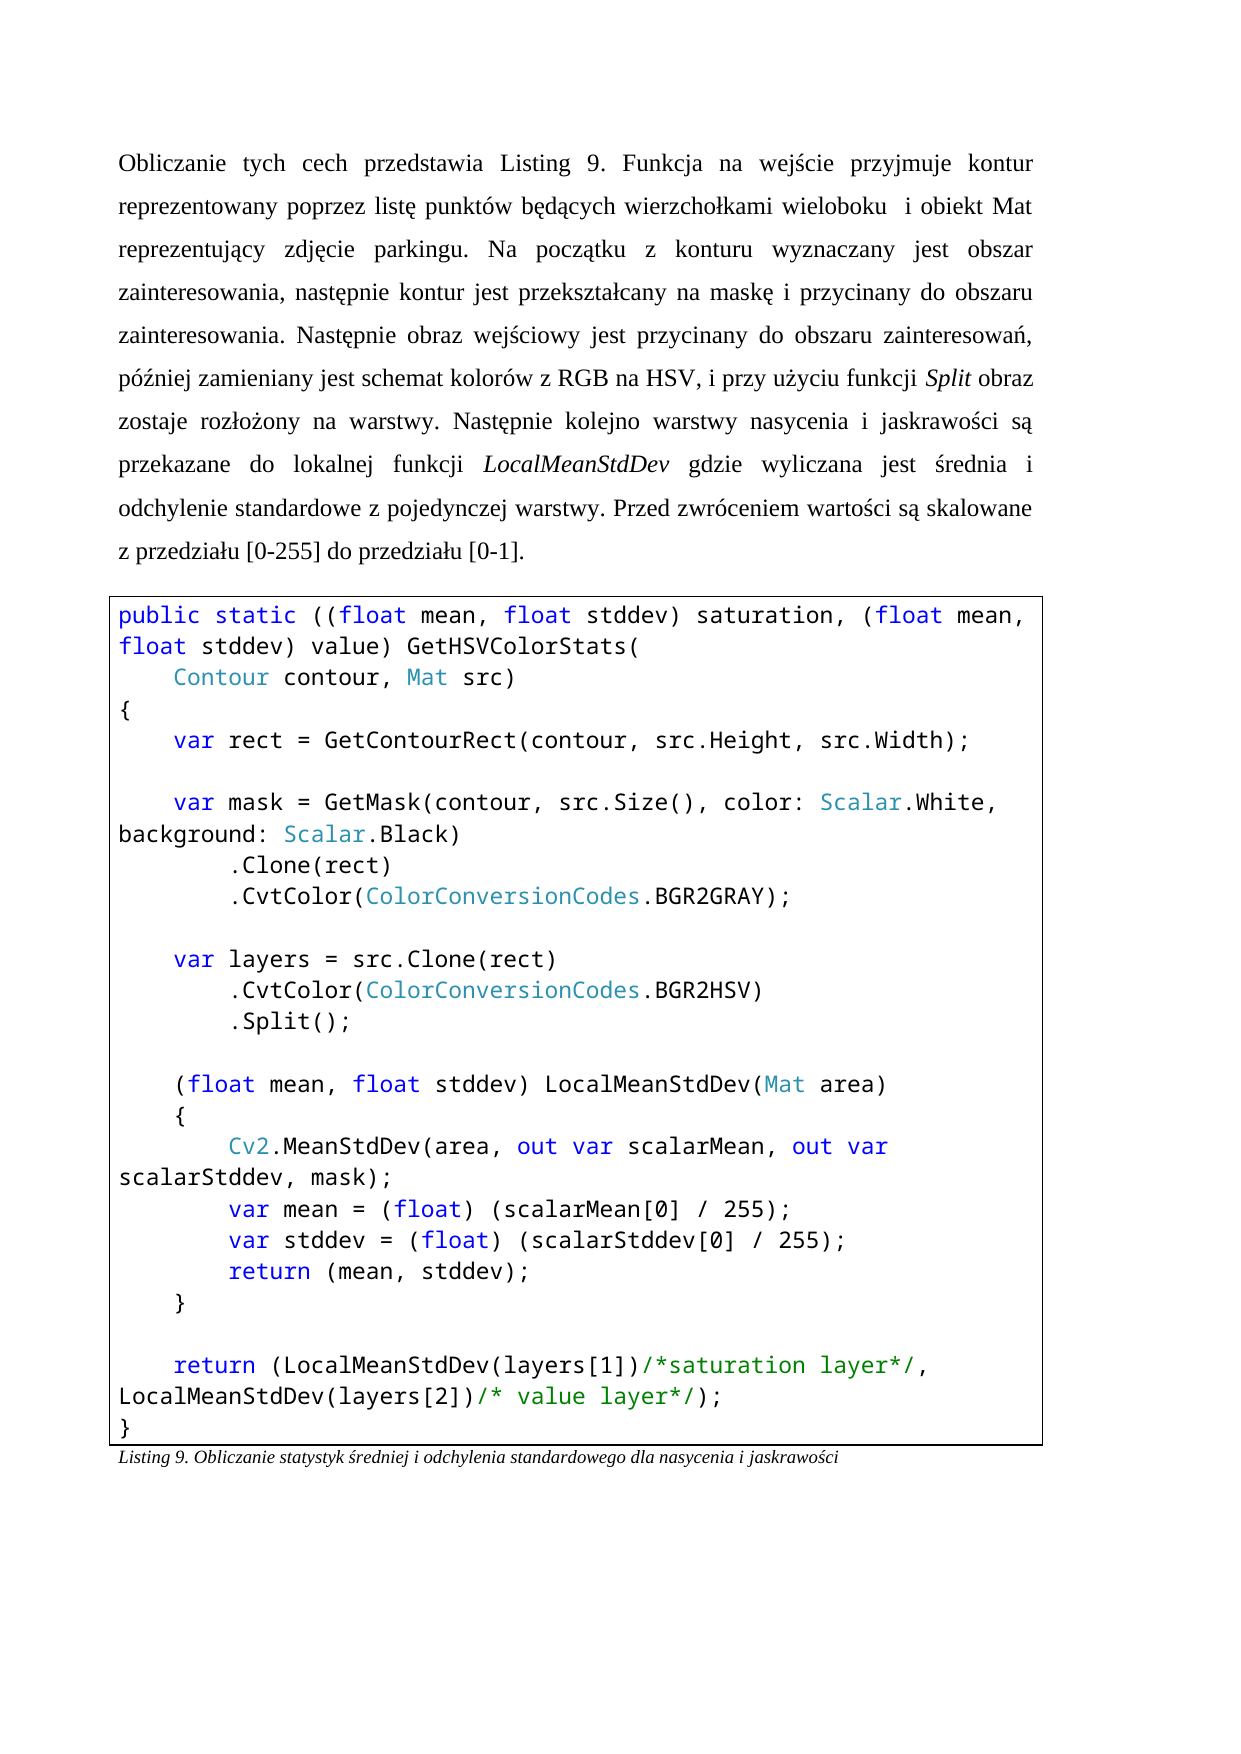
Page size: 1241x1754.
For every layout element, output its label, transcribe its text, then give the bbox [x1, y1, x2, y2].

list { [118, 692, 1033, 724]
list var mean = (float) (scalarMean[0] / 255); [118, 1192, 1033, 1224]
list Contour contour, Mat src) [118, 661, 1033, 692]
list .Clone(rect) [118, 849, 1033, 880]
list (float mean, float stddev) LocalMeanStdDev(Mat area) [118, 1067, 1033, 1099]
list var layers = src.Clone(rect) [118, 942, 1033, 974]
list var mask = GetMask(contour, src.Size(), color: Scalar.White, background: Scalar.Black) [118, 786, 1033, 849]
list { [118, 1099, 1033, 1130]
list Cv2.MeanStdDev(area, out var scalarMean, out var scalarStddev, mask); [118, 1130, 1033, 1192]
list return (mean, stddev); [118, 1255, 1033, 1286]
list .CvtColor(ColorConversionCodes.BGR2HSV) [118, 974, 1033, 1005]
list var rect = GetContourRect(contour, src.Height, src.Width); [118, 724, 1033, 755]
list } [118, 1286, 1033, 1317]
list } [110, 1408, 1042, 1444]
list .Split(); [118, 1005, 1033, 1036]
text Obliczanie tych cech przedstawia Listing 9. Funkcja na wejście przyjmuje kontur reprezentowany poprzez listę punktów będących wierzchołkami wieloboku i obiekt Mat reprezentujący zdjęcie parkingu. Na początku z konturu wyznaczany jest obszar zainteresowania, następnie kontur jest przekształcany na maskę i przycinany do obszaru zainteresowania. Następnie obraz wejściowy jest przycinany do obszaru zainteresowań, później zamieniany jest schemat kolorów z RGB na HSV, i przy użyciu funkcji Split obraz zostaje rozłożony na warstwy. Następnie kolejno warstwy nasycenia i jaskrawości są przekazane do lokalnej funkcji LocalMeanStdDev gdzie wyliczana jest średnia i odchylenie standardowe z pojedynczej warstwy. Przed zwróceniem wartości są skalowane z przedziału [0-255] do przedziału [0-1]. [118, 148, 1033, 564]
list public static ((float mean, float stddev) saturation, (float mean, float stddev) value) GetHSVColorStats( [110, 597, 1042, 661]
list .CvtColor(ColorConversionCodes.BGR2GRAY); [118, 880, 1033, 911]
list return (LocalMeanStdDev(layers[1])/*saturation layer*/, LocalMeanStdDev(layers[2])/* value layer*/); [118, 1349, 1033, 1408]
list var stddev = (float) (scalarStddev[0] / 255); [118, 1224, 1033, 1255]
